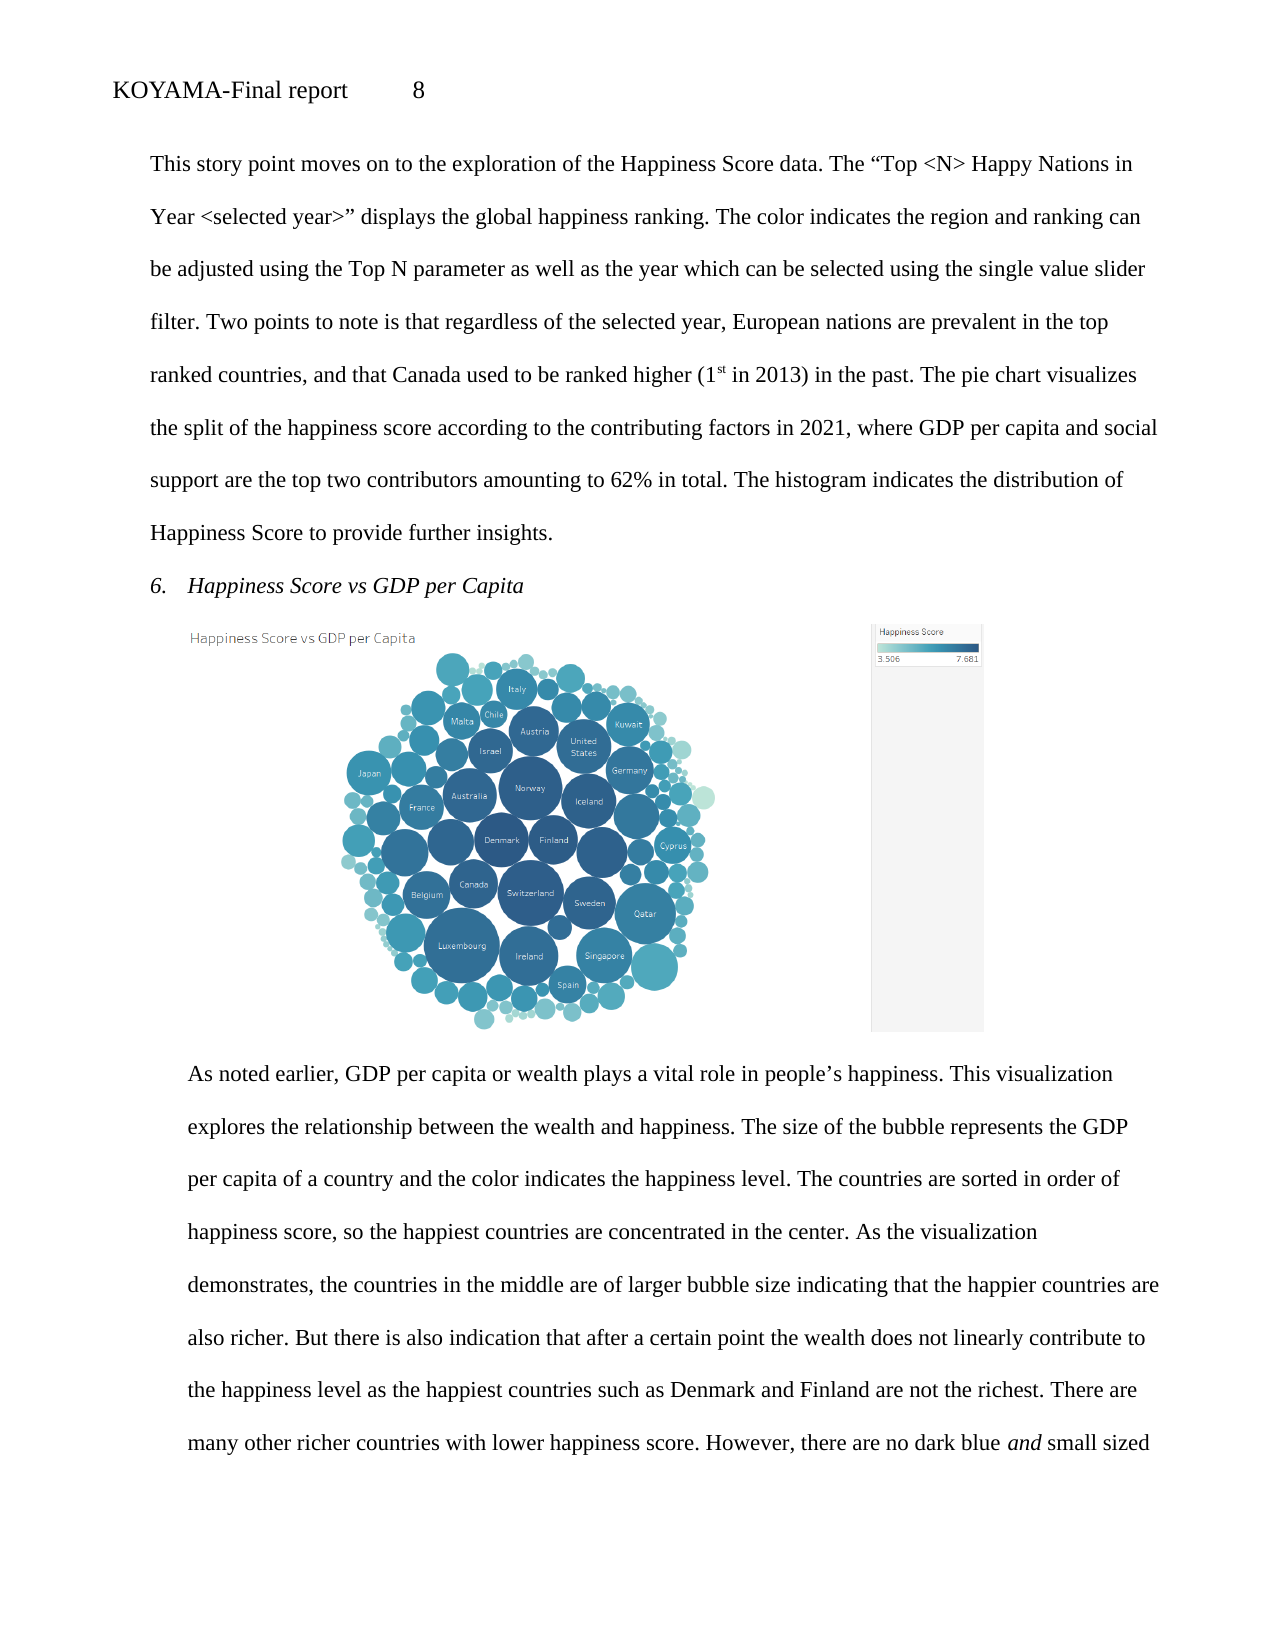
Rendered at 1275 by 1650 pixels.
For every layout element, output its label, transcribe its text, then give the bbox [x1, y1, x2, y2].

list Happiness Score vs GDP per Capita [150, 572, 1162, 598]
text This story point moves on to the exploration of the Happiness Score data. The “Top <N> Happy Nations in Year <selected year>” displays the global happiness ranking. The color indicates the region and ranking can be adjusted using the Top N parameter as well as the year which can be selected using the single value slider filter. Two points to note is that regardless of the selected year, European nations are prevalent in the top ranked countries, and that Canada used to be ranked higher (1st in 2013) in the past. The pie chart visualizes the split of the happiness score according to the contributing factors in 2021, where GDP per capita and social support are the top two contributors amounting to 62% in total. The histogram indicates the distribution of Happiness Score to provide further insights. [150, 150, 1162, 545]
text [187, 1060, 1162, 1455]
picture [187, 624, 984, 1032]
